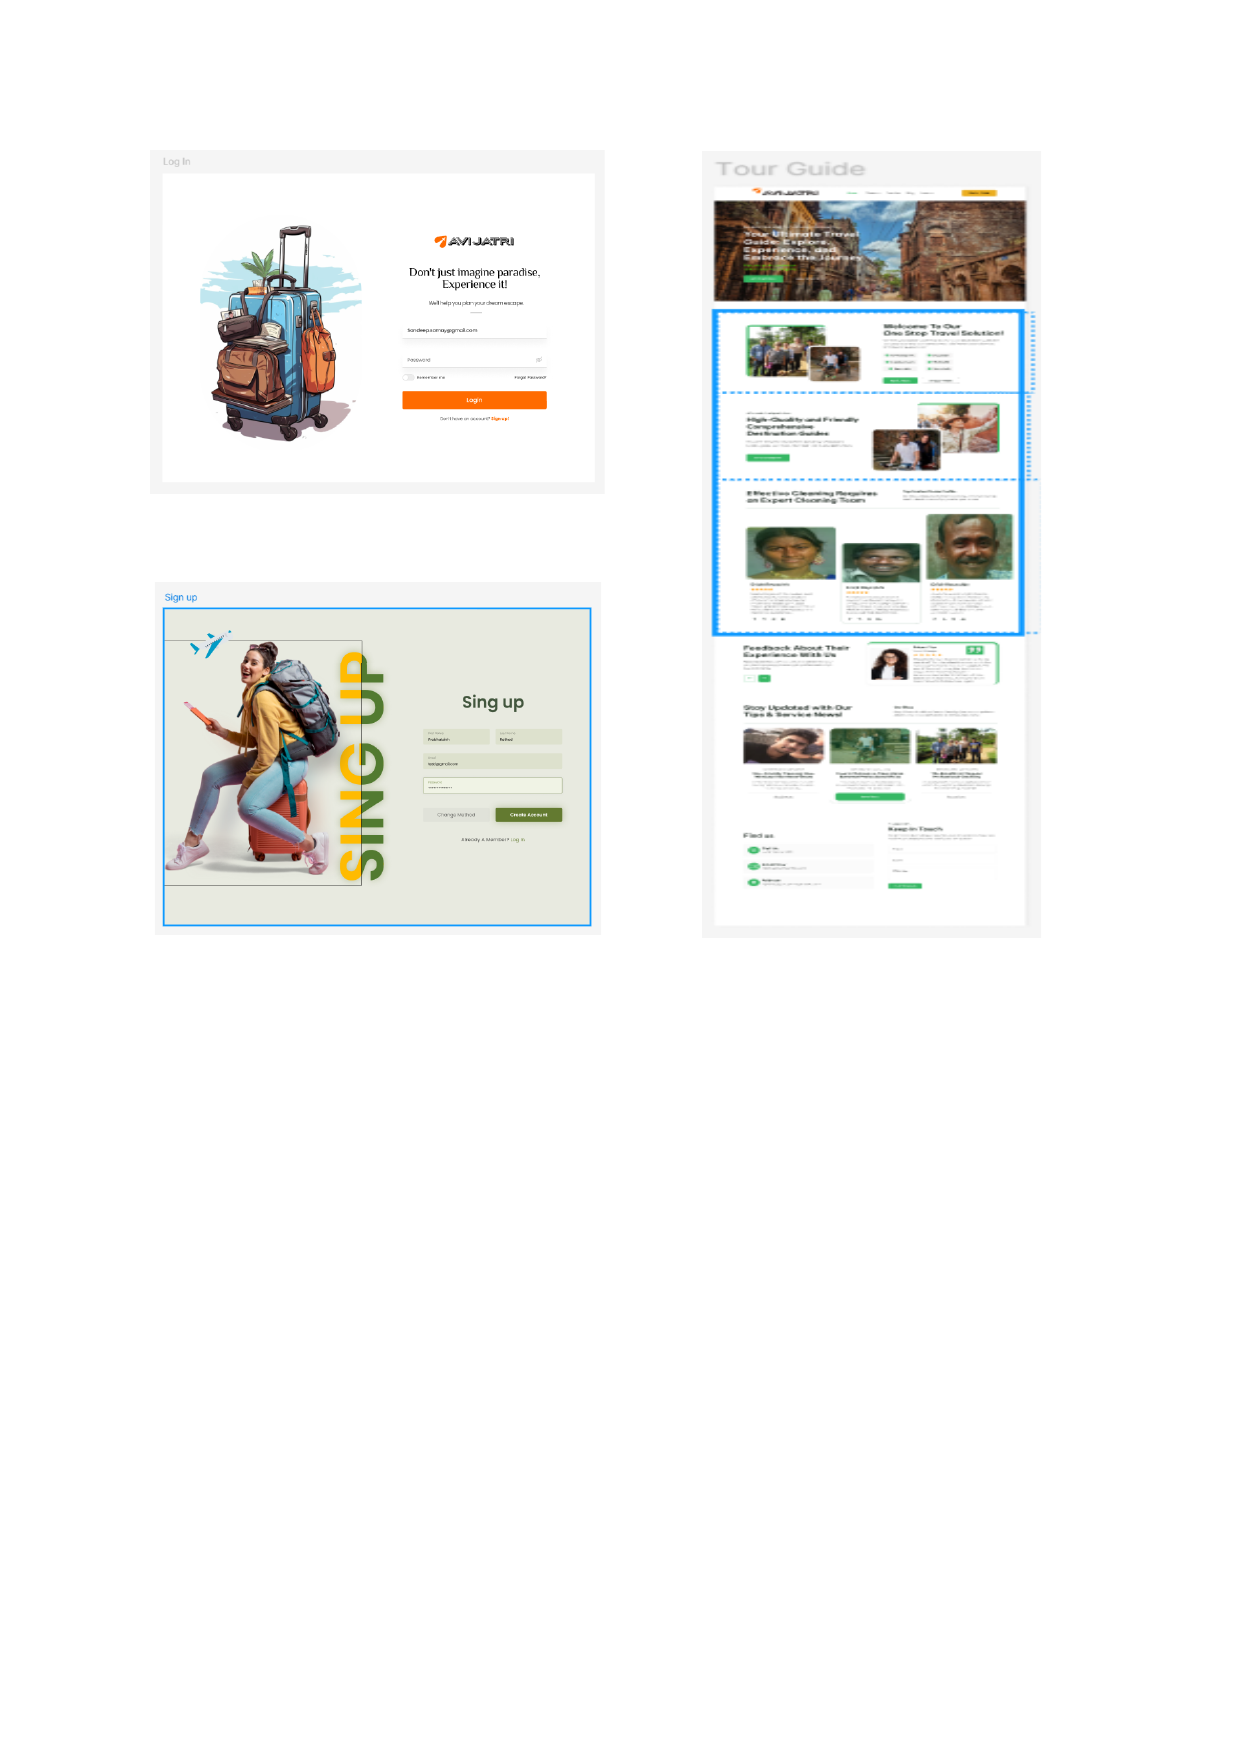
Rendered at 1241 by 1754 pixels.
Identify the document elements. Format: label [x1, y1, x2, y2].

picture [702, 151, 1042, 938]
picture [150, 150, 605, 494]
picture [154, 582, 602, 935]
